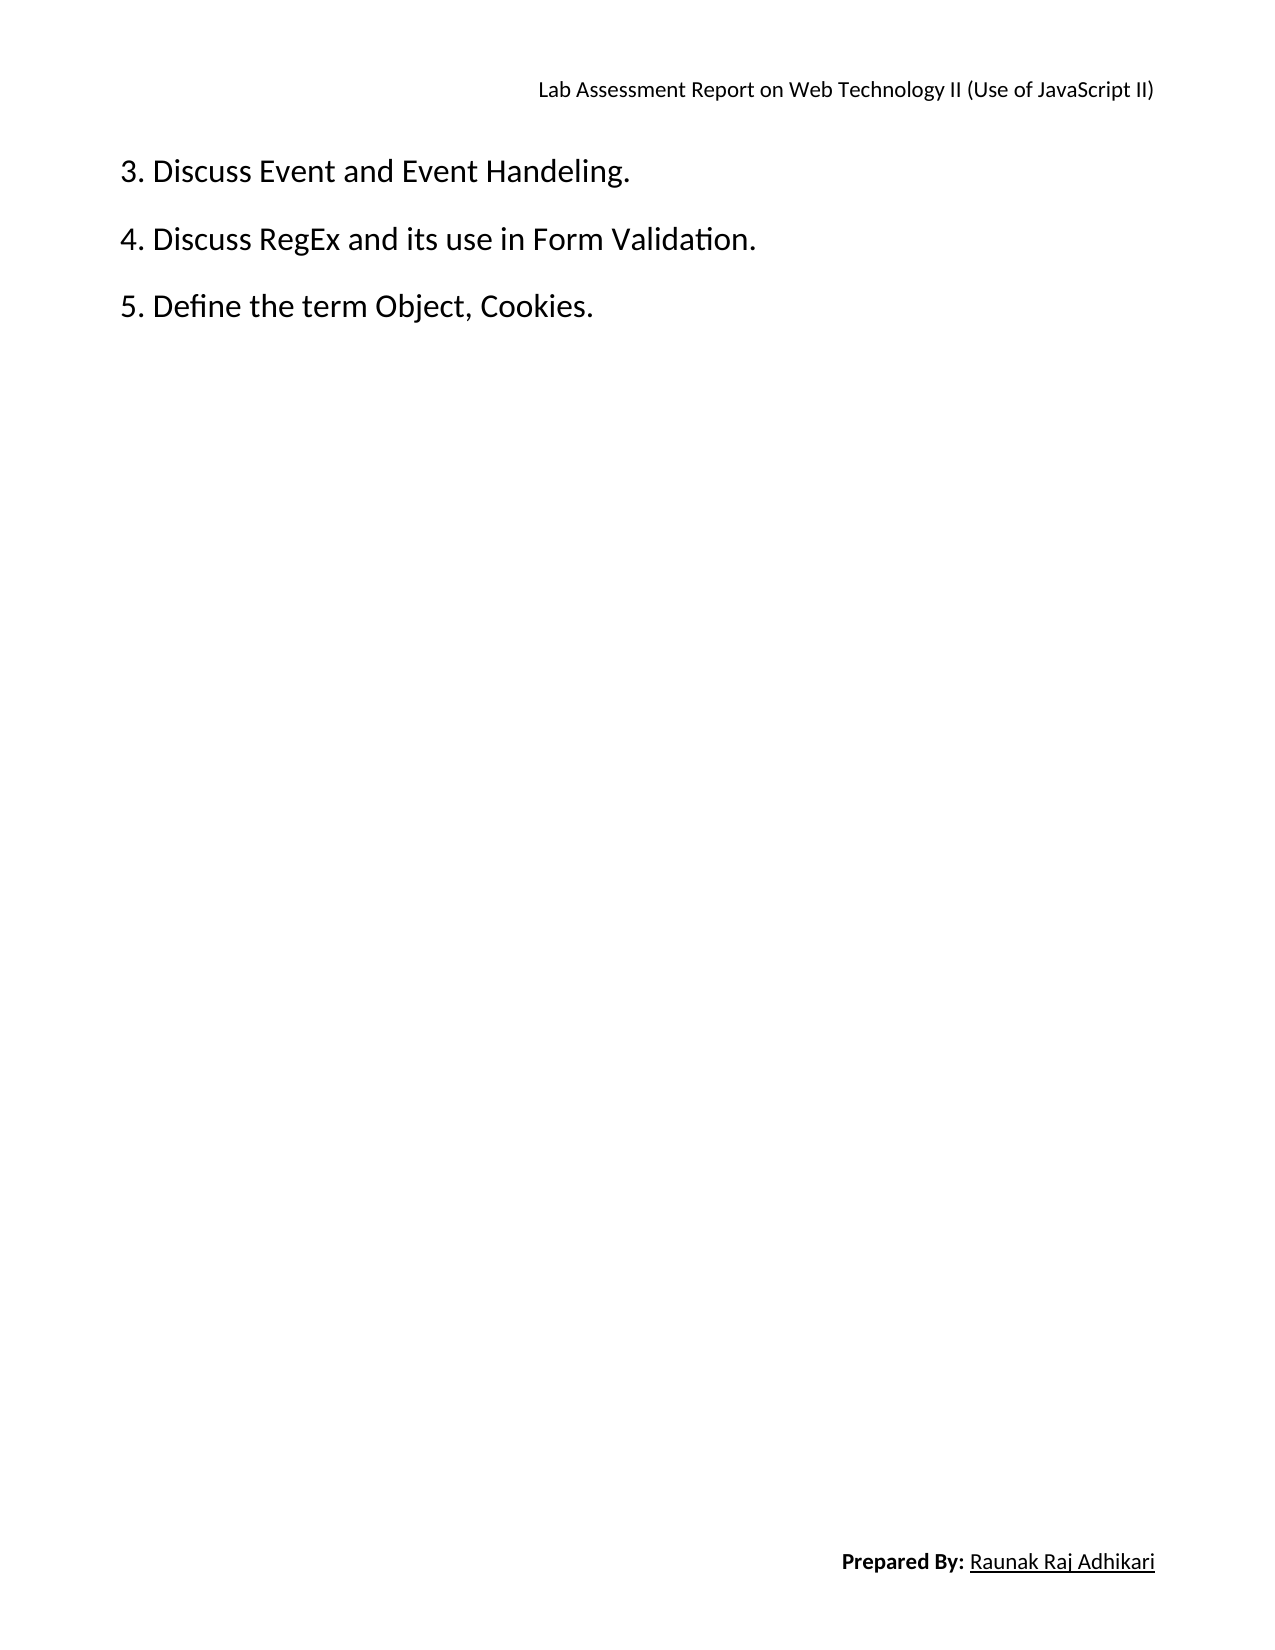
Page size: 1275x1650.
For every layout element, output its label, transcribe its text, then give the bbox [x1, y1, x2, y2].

text 4. Discuss RegEx and its use in Form Validation. [120, 218, 1155, 258]
text 3. Discuss Event and Event Handeling. [120, 150, 1155, 191]
text 5. Define the term Object, Cookies. [120, 285, 1155, 326]
